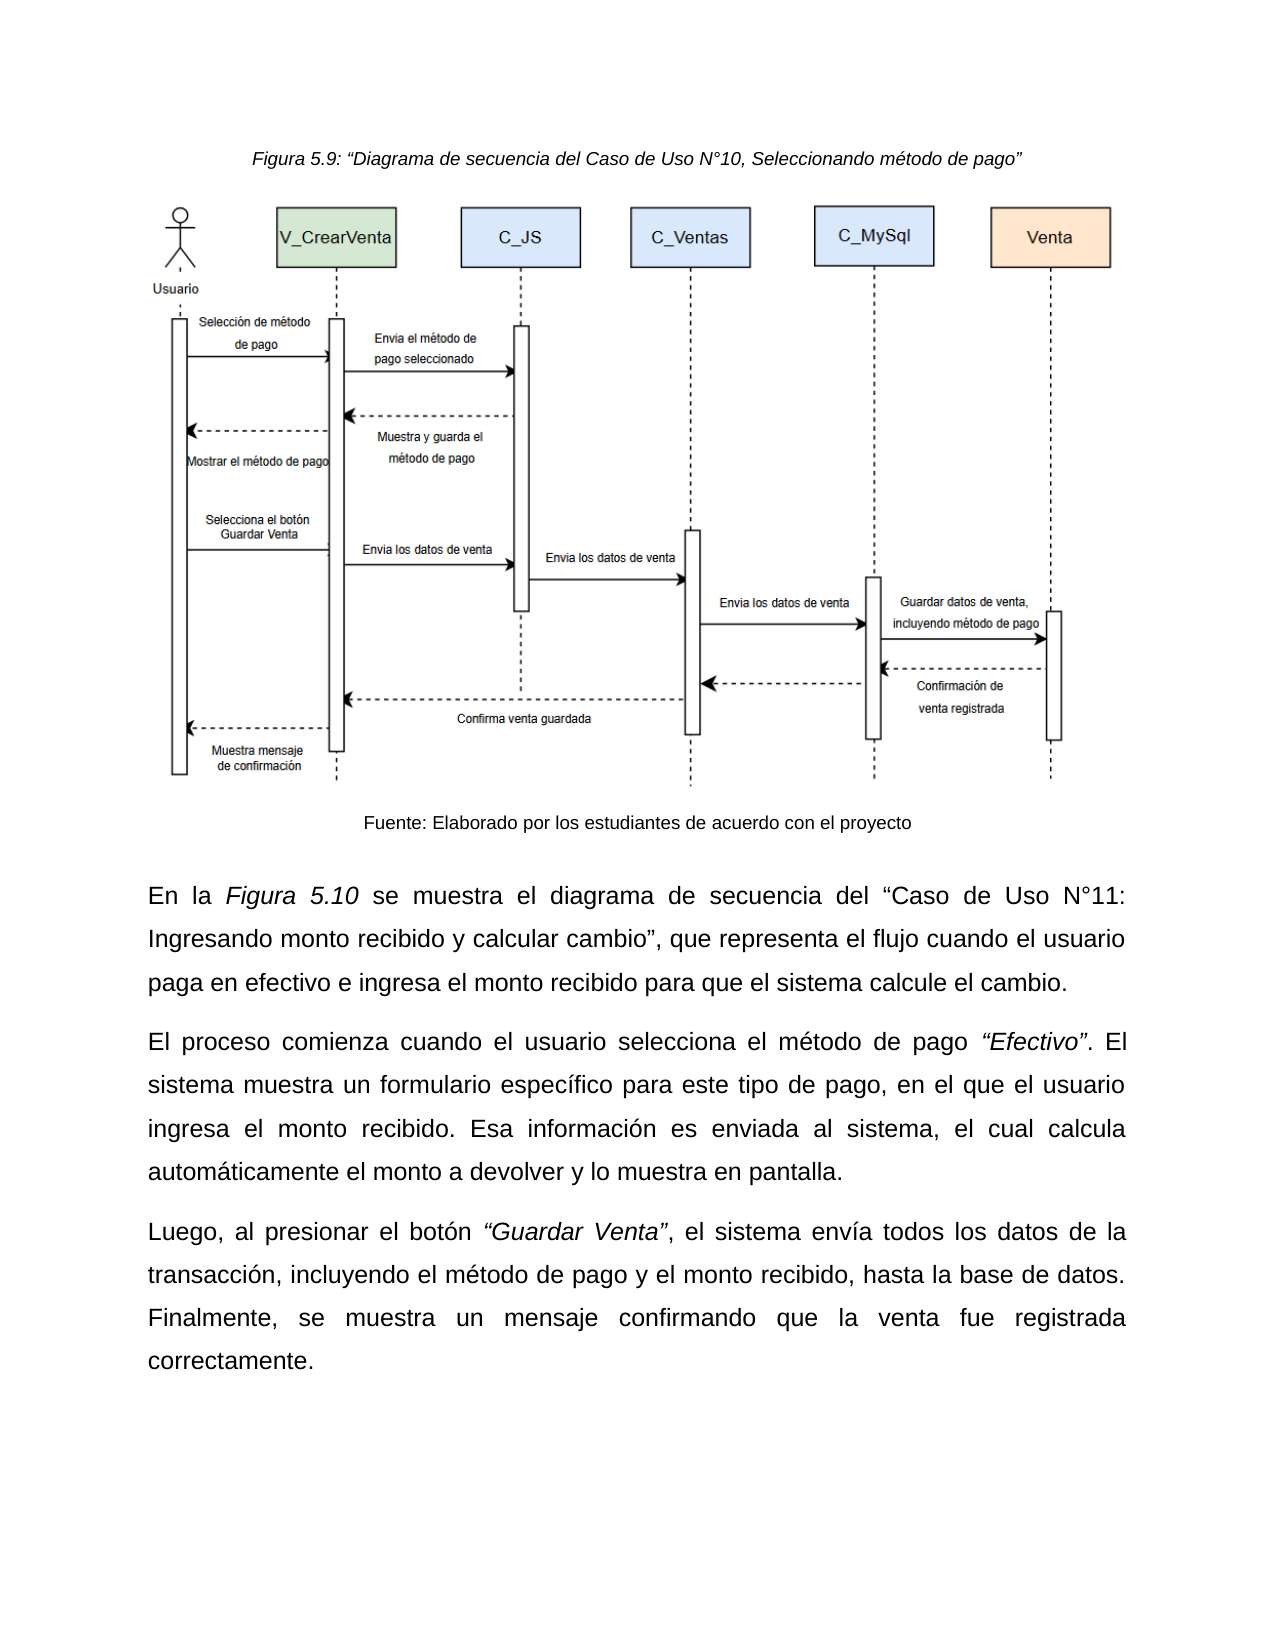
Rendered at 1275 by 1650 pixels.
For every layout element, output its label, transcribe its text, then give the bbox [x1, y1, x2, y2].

picture [147, 190, 1128, 801]
text En la Figura 5.10 se muestra el diagrama de secuencia del “Caso de Uso N°11: Ingresando monto recibido y calcular cambio”, que representa el flujo cuando el usuario paga en efectivo e ingresa el monto recibido para que el sistema calcule el cambio. [148, 881, 1127, 996]
text El proceso comienza cuando el usuario selecciona el método de pago “Efectivo”. El sistema muestra un formulario específico para este tipo de pago, en el que el usuario ingresa el monto recibido. Esa información es enviada al sistema, el cual calcula automáticamente el monto a devolver y lo muestra en pantalla. [148, 1027, 1127, 1186]
text Figura 5.9: “Diagrama de secuencia del Caso de Uso N°10, Seleccionando método de pago” [148, 148, 1127, 169]
text Fuente: Elaborado por los estudiantes de acuerdo con el proyecto [148, 801, 1127, 833]
text Luego, al presionar el botón “Guardar Venta”, el sistema envía todos los datos de la transacción, incluyendo el método de pago y el monto recibido, hasta la base de datos. Finalmente, se muestra un mensaje confirmando que la venta fue registrada correctamente. [148, 1217, 1127, 1375]
